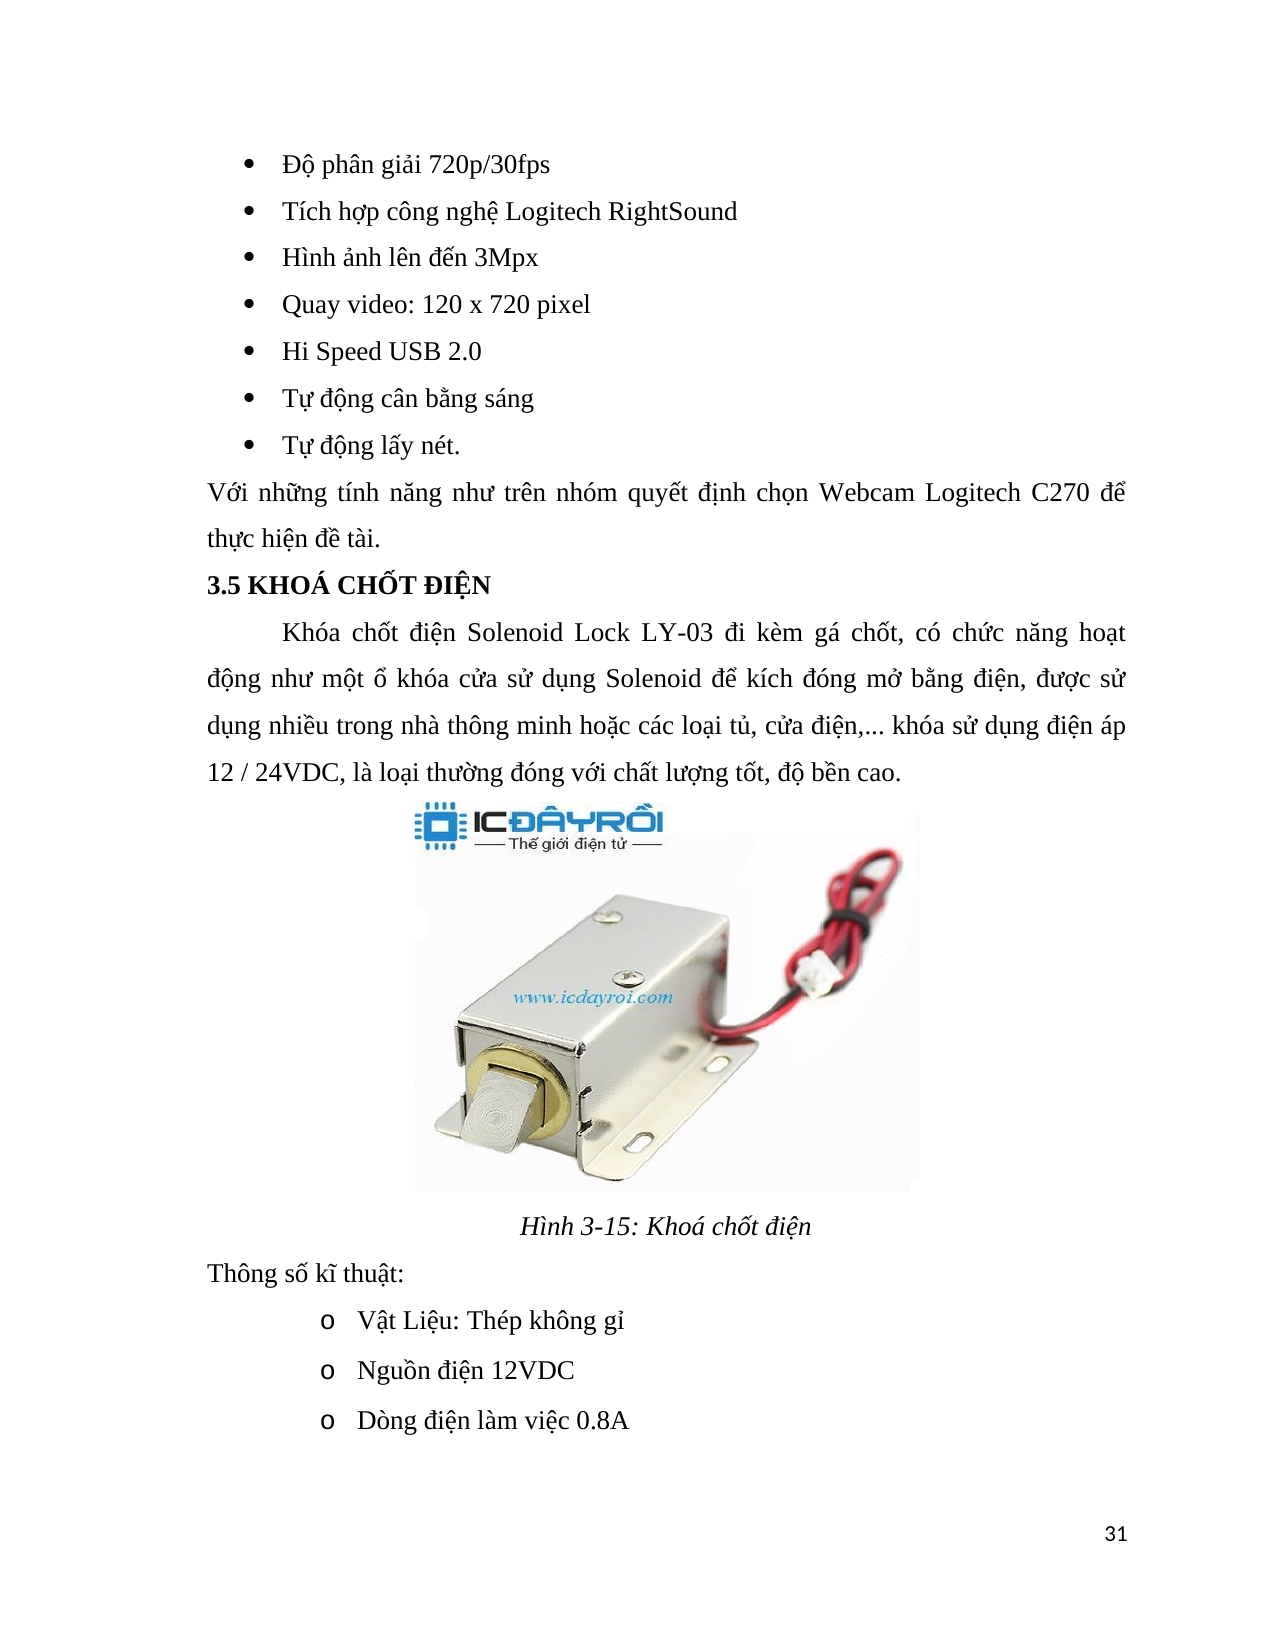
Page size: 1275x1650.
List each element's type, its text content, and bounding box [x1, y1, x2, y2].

list Độ phân giải 720p/30fps [244, 148, 1127, 179]
picture [414, 802, 920, 1192]
list Tự động lấy nét. [244, 429, 1127, 460]
list Tích hợp công nghệ Logitech RightSound [244, 194, 1127, 226]
list Hình ảnh lên đến 3Mpx [244, 241, 1127, 273]
list Vật Liệu: Thép không gỉ [319, 1304, 1127, 1337]
list Tự động cân bằng sáng [244, 382, 1127, 413]
list Nguồn điện 12VDC [319, 1354, 1127, 1387]
text Hình 3-15: Khoá chốt điện [207, 1211, 1127, 1242]
subtitle 3.5 KHOÁ CHỐT ĐIỆN [207, 569, 1127, 600]
text Với những tính năng như trên nhóm quyết định chọn Webcam Logitech C270 để thực hiện đề tài. [207, 476, 1127, 554]
text Khóa chốt điện Solenoid Lock LY-03 đi kèm gá chốt, có chức năng hoạt động như một ổ khóa cửa sử dụng Solenoid để kích đóng mở bằng điện, được sử dụng nhiều trong nhà thông minh hoặc các loại tủ, cửa điện,... khóa sử dụng điện áp 12 / 24VDC, là loại thường đóng với chất lượng tốt, độ bền cao. [207, 616, 1127, 787]
text Thông số kĩ thuật: [207, 1257, 1127, 1288]
list Dòng điện làm việc 0.8A [319, 1404, 1127, 1437]
list Hi Speed USB 2.0 [244, 335, 1127, 366]
list Quay video: 120 x 720 pixel [244, 288, 1127, 319]
